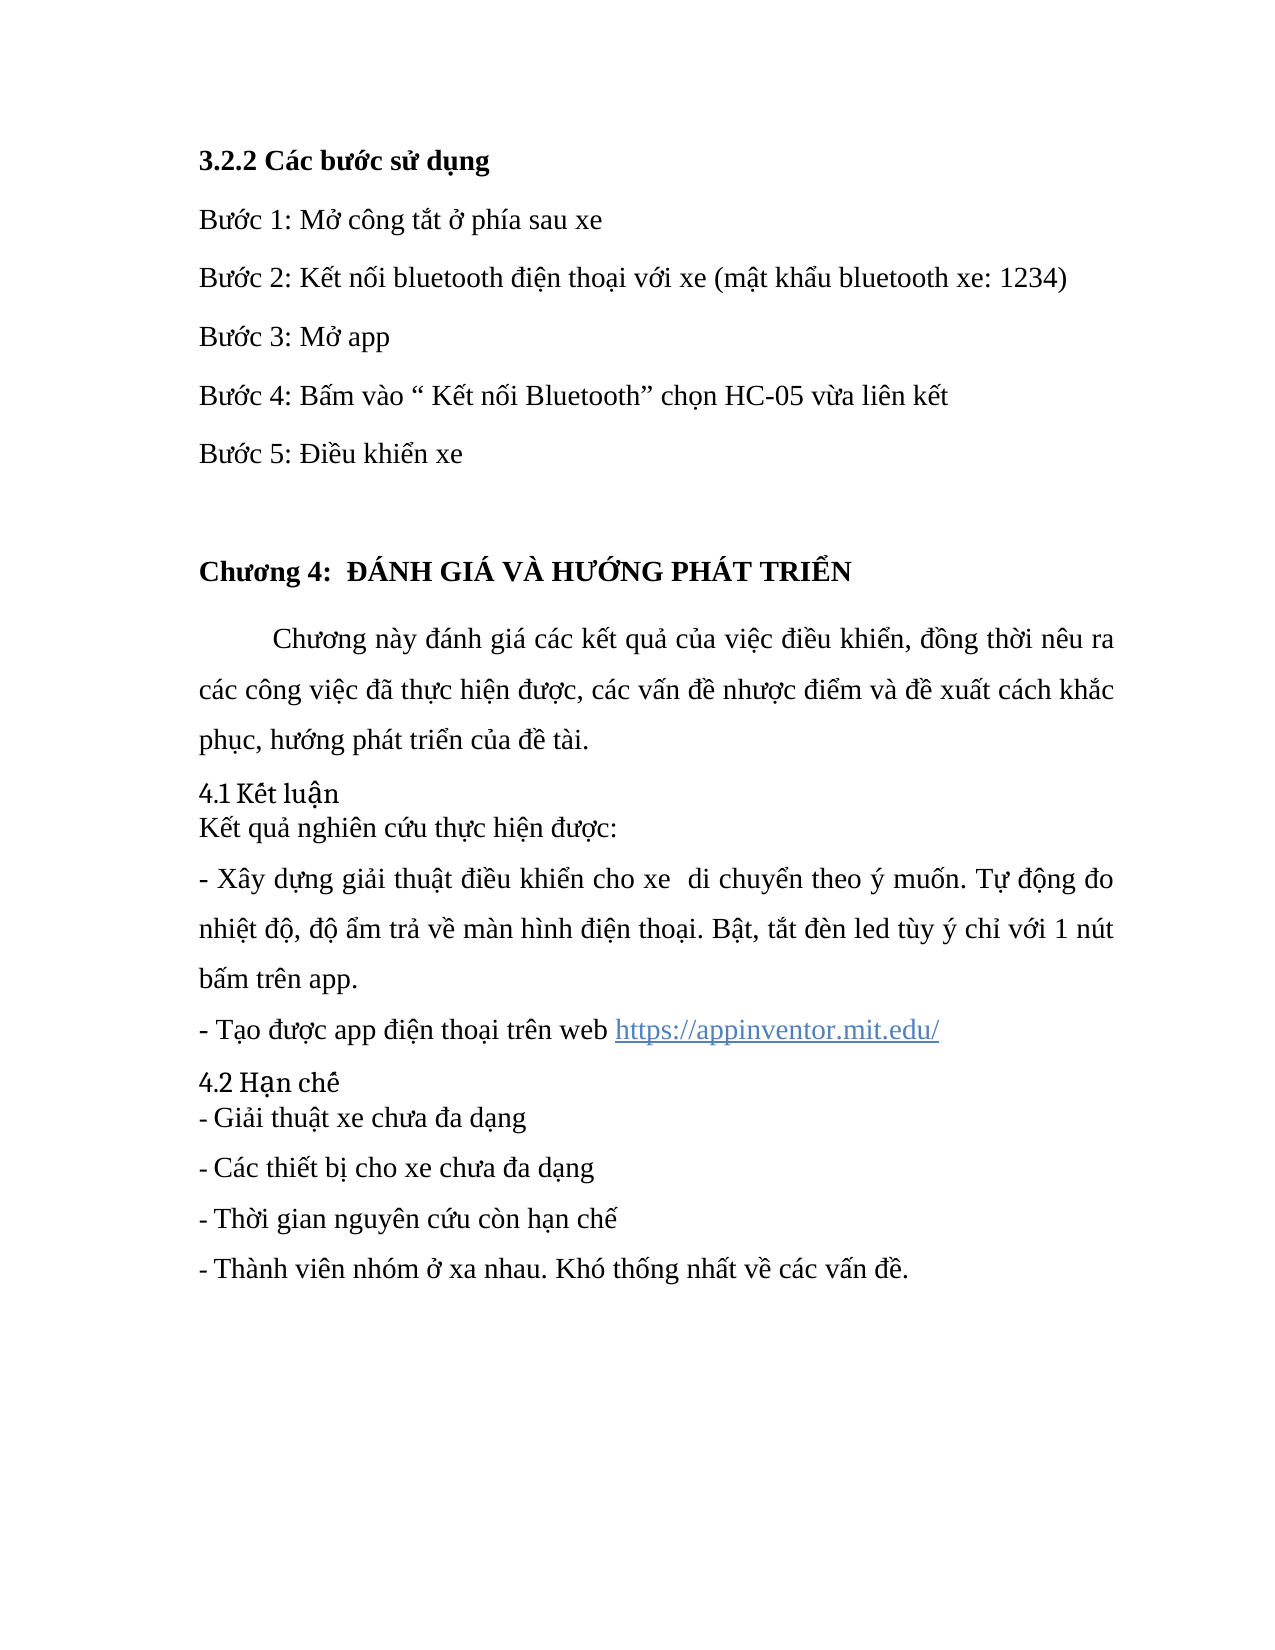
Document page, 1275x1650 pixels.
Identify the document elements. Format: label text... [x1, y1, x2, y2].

list Giải thuật xe chưa đa dạng [198, 1100, 1116, 1133]
text Kết quả nghiên cứu thực hiện được: [198, 810, 1116, 844]
text Chương này đánh giá các kết quả của việc điều khiển, đồng thời nêu ra các công việc đã thực hiện được, các vấn đề nhược điểm và đề xuất cách khắc phục, hướng phát triển của đề tài. [198, 622, 1116, 756]
list Thời gian nguyên cứu còn hạn chế [198, 1201, 1116, 1234]
list Bước 5: Điều khiển xe [198, 436, 1148, 470]
list Bước 4: Bấm vào “ Kết nối Bluetooth” chọn HC-05 vừa liên kết [198, 378, 1148, 411]
text - Tạo được app điện thoại trên web https://appinventor.mit.edu/ [198, 1012, 1116, 1045]
list Bước 1: Mở công tắt ở phía sau xe [198, 202, 1148, 236]
subtitle 4.1 Kết luận [198, 777, 1148, 810]
subtitle 4.2 Hạn chế [198, 1066, 1148, 1100]
text - Xây dựng giải thuật điều khiển cho xe di chuyển theo ý muốn. Tự động đo nhiệt độ, độ ẩm trả về màn hình điện thoại. Bật, tắt đèn led tùy ý chỉ với 1 nút bấm trên app. [198, 861, 1116, 995]
list Thành viên nhóm ở xa nhau. Khó thống nhất về các vấn đề. [198, 1251, 1116, 1285]
list Bước 3: Mở app [198, 319, 1148, 353]
list Bước 2: Kết nối bluetooth điện thoại với xe (mật khẩu bluetooth xe: 1234) [198, 261, 1148, 294]
list 3.2.2 Các bước sử dụng [198, 143, 1148, 177]
subtitle Chương 4: ĐÁNH GIÁ VÀ HƯỚNG PHÁT TRIỂN [198, 554, 1148, 588]
list Các thiết bị cho xe chưa đa dạng [198, 1150, 1116, 1184]
